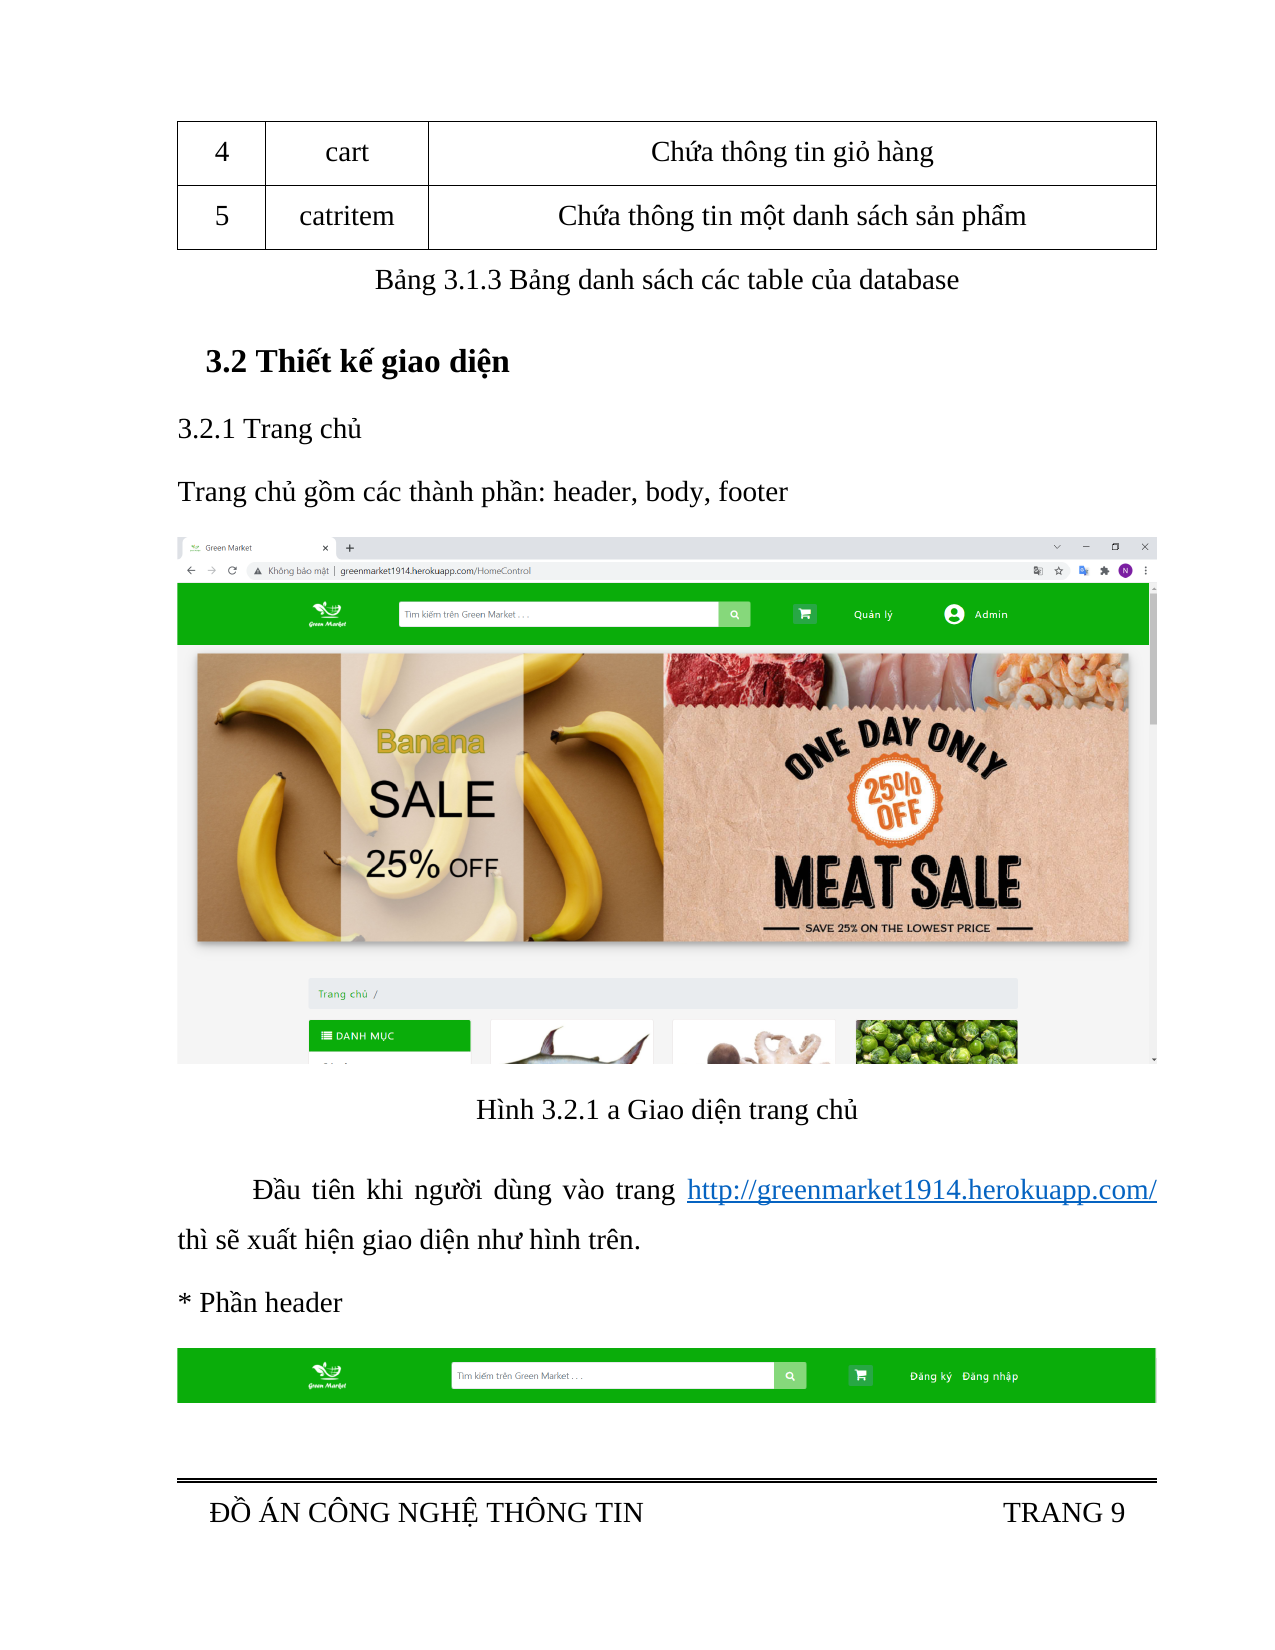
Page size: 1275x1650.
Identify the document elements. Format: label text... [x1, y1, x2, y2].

table_cell 4 [178, 122, 265, 185]
picture [177, 1348, 1157, 1403]
table_cell Chứa thông tin một danh sách sản phẩm [429, 186, 1156, 248]
subtitle Trang chủ [177, 412, 1157, 445]
text Bảng 3.1.3 Bảng danh sách các table của database [177, 262, 1157, 296]
subtitle Thiết kế giao diện [224, 342, 1157, 380]
table_cell 5 [178, 186, 265, 248]
text Trang chủ gồm các thành phần: header, body, footer [177, 474, 1157, 508]
table_cell Chứa thông tin giỏ hàng [429, 122, 1156, 185]
text Đầu tiên khi người dùng vào trang http://greenmarket1914.herokuapp.com/ thì sẽ xuất hiện giao diện như hình trên. [177, 1172, 1157, 1256]
text Hình 3.2.1 a Giao diện trang chủ [177, 1092, 1157, 1126]
table_cell catritem [266, 186, 428, 248]
text * Phần header [177, 1285, 1157, 1319]
table_cell cart [266, 122, 428, 185]
picture [177, 537, 1157, 1064]
